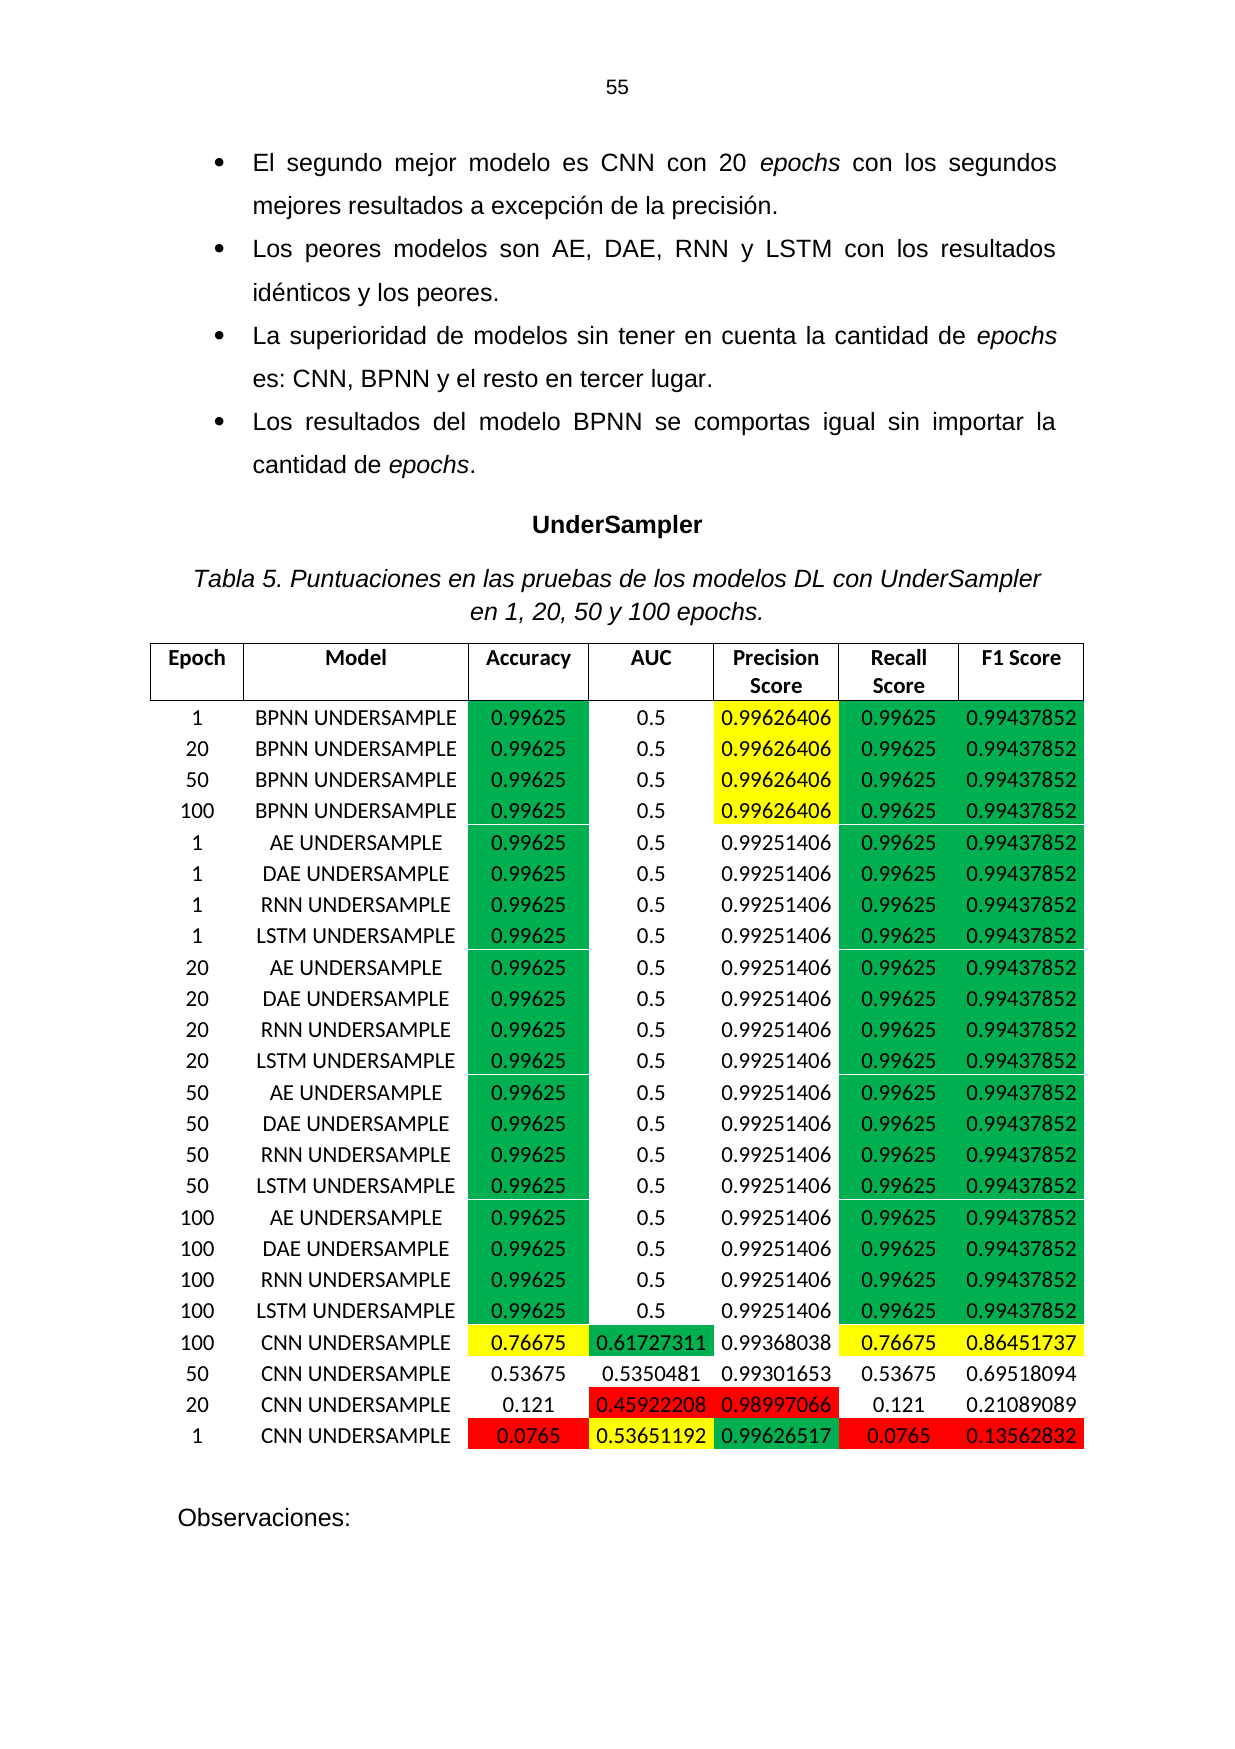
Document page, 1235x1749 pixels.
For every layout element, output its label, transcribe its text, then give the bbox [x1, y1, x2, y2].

table_cell RNN UNDERSAMPLE [244, 1262, 468, 1293]
table_cell AE UNDERSAMPLE [244, 1075, 468, 1106]
table_cell 0.99437852 [959, 856, 1084, 887]
list El segundo mejor modelo es CNN con 20 epochs con los segundos mejores resultados a excepción de la precisión. [215, 148, 1057, 220]
table_cell 0.99625 [839, 856, 959, 887]
table_cell 0.99625 [468, 950, 589, 981]
table_cell AE UNDERSAMPLE [244, 950, 468, 981]
table_cell 0.99625 [468, 1231, 589, 1262]
table_cell 0.99437852 [959, 762, 1084, 793]
table_cell 0.99625 [839, 981, 959, 1012]
table_header Accuracy [469, 644, 588, 699]
table_cell 0.5 [589, 1231, 714, 1262]
table_cell 0.99251406 [714, 1137, 839, 1168]
table_cell 0.5 [589, 825, 714, 856]
table_cell 100 [150, 1293, 243, 1324]
table_cell 0.99626406 [714, 793, 839, 824]
table_cell 0.99437852 [959, 918, 1084, 949]
table_cell LSTM UNDERSAMPLE [244, 1043, 468, 1074]
table_cell 0.99625 [839, 793, 959, 824]
table_cell 0.99437852 [959, 1106, 1084, 1137]
table_cell 0.99251406 [714, 887, 839, 918]
table_cell 0.5 [589, 1012, 714, 1043]
table_cell 0.21089089 [959, 1387, 1084, 1418]
table_cell DAE UNDERSAMPLE [244, 1231, 468, 1262]
table_cell DAE UNDERSAMPLE [244, 856, 468, 887]
list Los resultados del modelo BPNN se comportas igual sin importar la cantidad de epochs. [215, 407, 1057, 479]
table_cell BPNN UNDERSAMPLE [244, 793, 468, 824]
table_cell 0.99625 [839, 1168, 959, 1199]
table_cell 0.86451737 [959, 1325, 1084, 1356]
table_cell 20 [150, 1012, 243, 1043]
table_cell 0.99251406 [714, 1012, 839, 1043]
table_cell 0.99625 [839, 762, 959, 793]
table_cell 50 [150, 1075, 243, 1106]
table_cell 0.61727311 [589, 1325, 714, 1356]
table_cell 0.5 [589, 950, 714, 981]
table_cell 0.99437852 [959, 981, 1084, 1012]
table_cell 0.5 [589, 887, 714, 918]
table_cell 0.99437852 [959, 1168, 1084, 1199]
table_cell 0.5 [589, 1043, 714, 1074]
table_cell 0.99625 [839, 1231, 959, 1262]
table_cell 20 [150, 981, 243, 1012]
table_header AUC [589, 644, 713, 699]
table_cell 0.99251406 [714, 981, 839, 1012]
table_cell 0.0765 [468, 1418, 589, 1449]
table_cell 0.99301653 [714, 1356, 839, 1387]
text Observaciones: [177, 1503, 1057, 1532]
list La superioridad de modelos sin tener en cuenta la cantidad de epochs es: CNN, BPNN y el resto en tercer lugar. [215, 321, 1057, 393]
table_cell 0.13562832 [959, 1418, 1084, 1449]
table_cell 0.99625 [839, 1293, 959, 1324]
table_cell 20 [150, 950, 243, 981]
table_cell 0.99625 [468, 825, 589, 856]
table_header Epoch [151, 644, 243, 699]
table_cell 20 [150, 731, 243, 762]
table_cell 0.45922208 [589, 1387, 714, 1418]
table_header Recall Score [839, 644, 958, 699]
table_cell 1 [150, 887, 243, 918]
table_cell 0.99625 [468, 1262, 589, 1293]
table_cell 100 [150, 793, 243, 824]
table_cell 0.99437852 [959, 1075, 1084, 1106]
table_cell 0.99625 [468, 701, 589, 731]
table_cell 0.99437852 [959, 731, 1084, 762]
table_cell 0.99625 [839, 731, 959, 762]
table_cell CNN UNDERSAMPLE [244, 1418, 468, 1449]
table_cell 1 [150, 701, 243, 731]
table_cell 0.69518094 [959, 1356, 1084, 1387]
table_cell 0.99625 [468, 1137, 589, 1168]
table_cell DAE UNDERSAMPLE [244, 1106, 468, 1137]
table_cell 0.99625 [839, 918, 959, 949]
table_cell 0.53675 [839, 1356, 959, 1387]
table_cell 0.53651192 [589, 1418, 714, 1449]
table_cell AE UNDERSAMPLE [244, 1200, 468, 1231]
table_cell 0.99625 [468, 856, 589, 887]
table_cell 0.99251406 [714, 1043, 839, 1074]
table_cell 0.99437852 [959, 1043, 1084, 1074]
table_cell 0.99625 [468, 731, 589, 762]
table_cell 0.121 [839, 1387, 959, 1418]
table_cell LSTM UNDERSAMPLE [244, 918, 468, 949]
table_cell 100 [150, 1231, 243, 1262]
table_cell 0.5 [589, 731, 714, 762]
table_cell 0.99251406 [714, 1293, 839, 1324]
text Tabla 5. Puntuaciones en las pruebas de los modelos DL con UnderSampler en 1, 20, 50 y 100 epochs. [177, 564, 1057, 626]
table_cell 0.99251406 [714, 825, 839, 856]
table_cell 0.99437852 [959, 793, 1084, 824]
table_cell 0.99251406 [714, 1200, 839, 1231]
table_cell 0.98997066 [714, 1387, 839, 1418]
table_cell 0.99626406 [714, 762, 839, 793]
table_cell 0.121 [468, 1387, 589, 1418]
table_cell 0.5 [589, 1200, 714, 1231]
table_cell 1 [150, 856, 243, 887]
table_cell 0.76675 [468, 1325, 589, 1356]
table_cell 0.99625 [468, 762, 589, 793]
table_cell 0.5 [589, 918, 714, 949]
table_cell 0.99251406 [714, 1231, 839, 1262]
table_cell 50 [150, 1168, 243, 1199]
table_cell 0.99625 [468, 887, 589, 918]
table_cell 0.5 [589, 762, 714, 793]
table_cell DAE UNDERSAMPLE [244, 981, 468, 1012]
table_cell 0.99251406 [714, 1262, 839, 1293]
table_cell 0.5 [589, 1168, 714, 1199]
table_cell 0.99437852 [959, 825, 1084, 856]
table_cell 0.99437852 [959, 1137, 1084, 1168]
table_cell 0.99437852 [959, 887, 1084, 918]
table_cell LSTM UNDERSAMPLE [244, 1293, 468, 1324]
table_cell 0.99251406 [714, 950, 839, 981]
table_cell 0.99437852 [959, 1200, 1084, 1231]
table_cell 0.99251406 [714, 1168, 839, 1199]
table_cell 1 [150, 918, 243, 949]
table_cell BPNN UNDERSAMPLE [244, 762, 468, 793]
table_cell 0.99437852 [959, 950, 1084, 981]
table_cell 1 [150, 825, 243, 856]
table_cell 0.99625 [839, 1106, 959, 1137]
table_cell 0.99437852 [959, 1262, 1084, 1293]
table_cell 0.99437852 [959, 1231, 1084, 1262]
table_cell 0.99625 [839, 1012, 959, 1043]
table_cell 0.99626406 [714, 701, 839, 731]
table_cell 0.5 [589, 701, 714, 731]
table_cell 0.5 [589, 1262, 714, 1293]
table_cell 0.5 [589, 1106, 714, 1137]
table_cell 0.99437852 [959, 1012, 1084, 1043]
table_cell 0.99625 [468, 1293, 589, 1324]
table_cell 0.99625 [839, 1262, 959, 1293]
table_cell 0.99625 [839, 887, 959, 918]
table_cell 0.76675 [839, 1325, 959, 1356]
table_cell 0.0765 [839, 1418, 959, 1449]
table_cell CNN UNDERSAMPLE [244, 1387, 468, 1418]
table_cell BPNN UNDERSAMPLE [244, 701, 468, 731]
table_cell BPNN UNDERSAMPLE [244, 731, 468, 762]
table_cell 0.5 [589, 793, 714, 824]
table_cell 0.99251406 [714, 1075, 839, 1106]
table_cell 0.99437852 [959, 1293, 1084, 1324]
table_cell 0.5350481 [589, 1356, 714, 1387]
table_cell 0.99437852 [959, 701, 1084, 731]
table_cell 0.99625 [839, 1200, 959, 1231]
table_cell 0.99251406 [714, 918, 839, 949]
table_cell 0.99626517 [714, 1418, 839, 1449]
table_cell CNN UNDERSAMPLE [244, 1325, 468, 1356]
table_cell RNN UNDERSAMPLE [244, 887, 468, 918]
table_cell LSTM UNDERSAMPLE [244, 1168, 468, 1199]
table_header Precision Score [714, 644, 838, 699]
table_cell 0.99626406 [714, 731, 839, 762]
table_cell 50 [150, 762, 243, 793]
table_header Model [244, 644, 468, 699]
table_cell RNN UNDERSAMPLE [244, 1012, 468, 1043]
table_cell 0.5 [589, 1293, 714, 1324]
table_cell 20 [150, 1387, 243, 1418]
table_cell 100 [150, 1325, 243, 1356]
table_cell 0.99625 [839, 1075, 959, 1106]
table_cell RNN UNDERSAMPLE [244, 1137, 468, 1168]
table_cell 0.99625 [839, 950, 959, 981]
table_cell 0.99625 [468, 1200, 589, 1231]
table_header F1 Score [959, 644, 1083, 699]
table_cell 0.5 [589, 856, 714, 887]
table_cell 0.99625 [468, 1043, 589, 1074]
table_cell 0.5 [589, 1137, 714, 1168]
text UnderSampler [177, 510, 1057, 539]
table_cell 0.99625 [839, 1043, 959, 1074]
table_cell 0.99625 [468, 918, 589, 949]
table_cell 0.99251406 [714, 856, 839, 887]
table_cell 0.99625 [839, 825, 959, 856]
table_cell CNN UNDERSAMPLE [244, 1356, 468, 1387]
table_cell 0.99625 [468, 1106, 589, 1137]
table_cell 50 [150, 1106, 243, 1137]
table_cell 0.99625 [468, 793, 589, 824]
table_cell AE UNDERSAMPLE [244, 825, 468, 856]
table_cell 100 [150, 1262, 243, 1293]
table_cell 50 [150, 1356, 243, 1387]
table_cell 100 [150, 1200, 243, 1231]
table_cell 0.99625 [839, 701, 959, 731]
table_cell 0.5 [589, 1075, 714, 1106]
table_cell 0.99625 [468, 981, 589, 1012]
table_cell 0.99625 [839, 1137, 959, 1168]
table_cell 0.99625 [468, 1075, 589, 1106]
table_cell 0.99251406 [714, 1106, 839, 1137]
table_cell 20 [150, 1043, 243, 1074]
table_cell 0.53675 [468, 1356, 589, 1387]
table_cell 0.5 [589, 981, 714, 1012]
list Los peores modelos son AE, DAE, RNN y LSTM con los resultados idénticos y los peores. [215, 234, 1057, 306]
table_cell 0.99368038 [714, 1325, 839, 1356]
table_cell 0.99625 [468, 1168, 589, 1199]
table_cell 50 [150, 1137, 243, 1168]
table_cell 0.99625 [468, 1012, 589, 1043]
table_cell 1 [150, 1418, 243, 1449]
